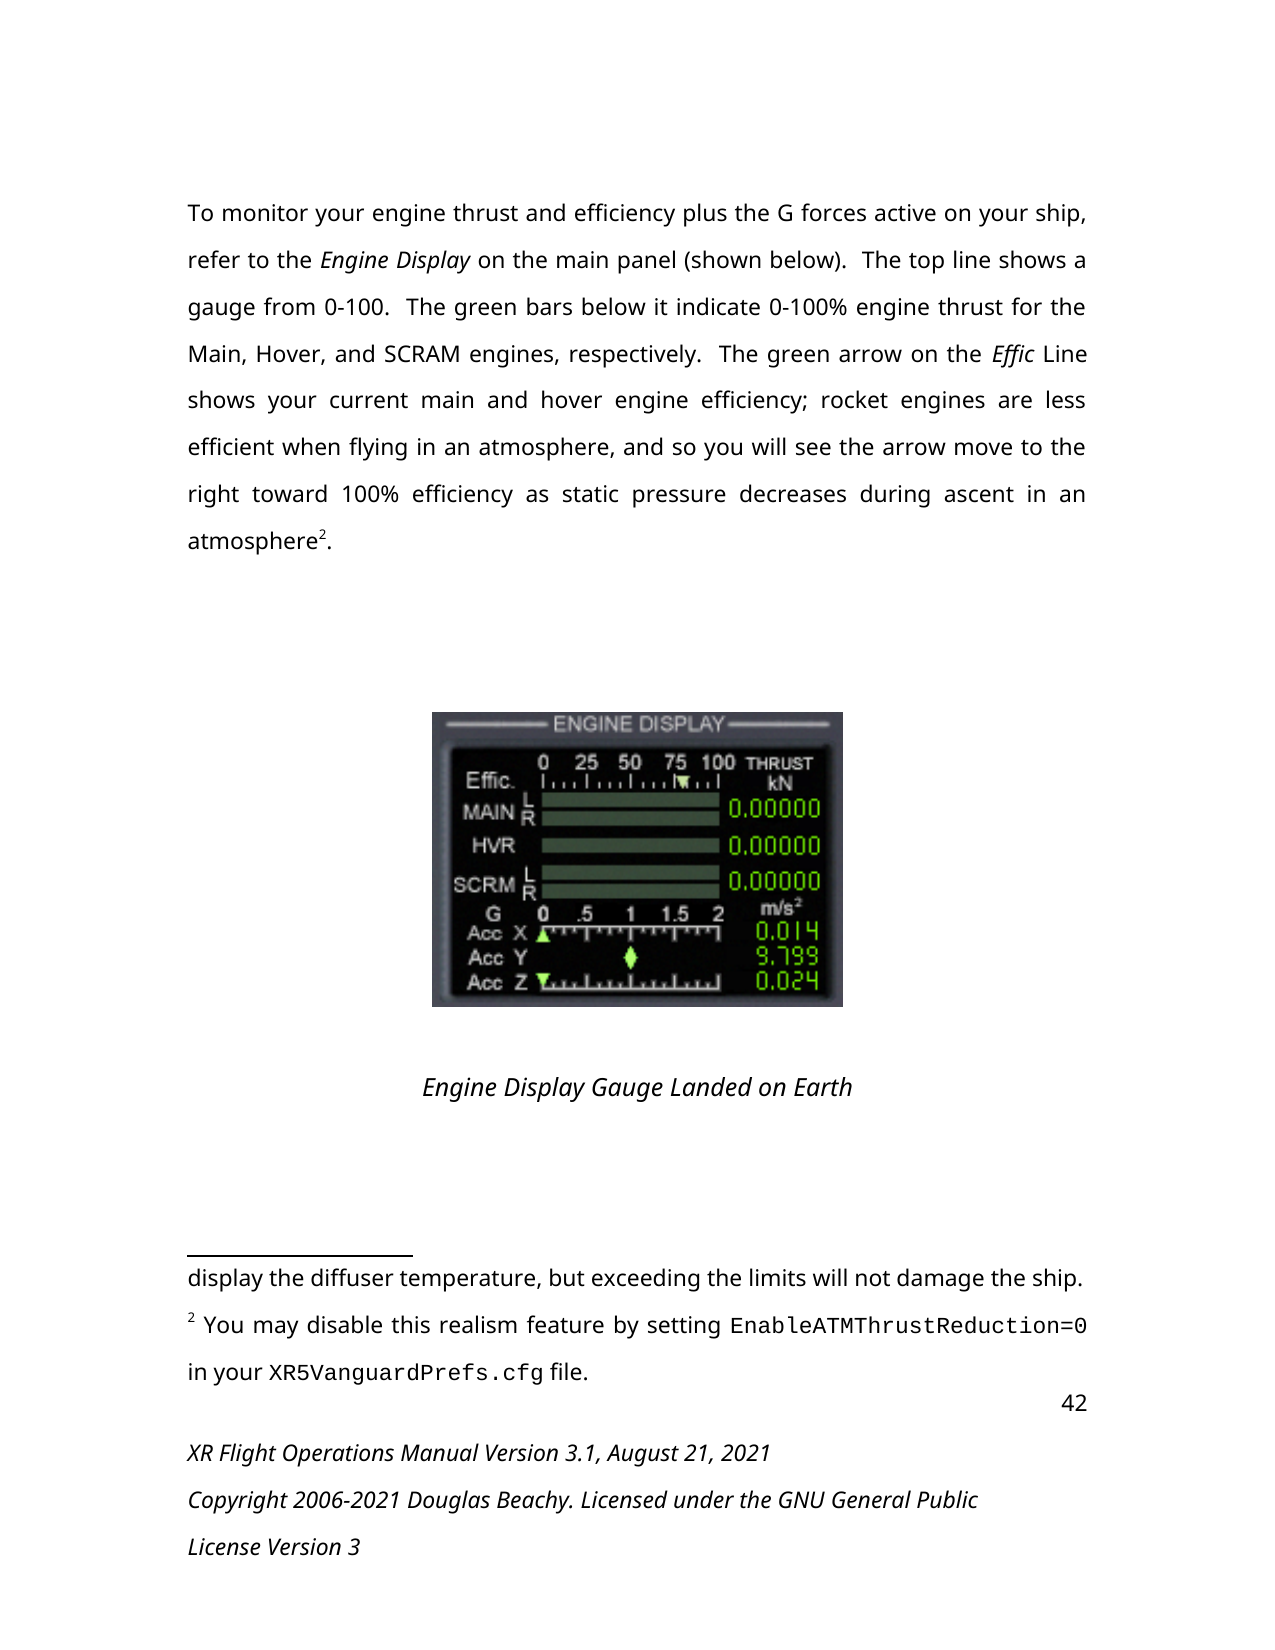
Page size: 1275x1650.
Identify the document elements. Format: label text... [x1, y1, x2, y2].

picture [432, 712, 843, 1007]
text Engine Display Gauge Landed on Earth [187, 1069, 1087, 1103]
text To monitor your engine thrust and efficiency plus the G forces active on your ship, refer to the Engine Display on the main panel (shown below). The top line shows a gauge from 0-100. The green bars below it indicate 0-100% engine thrust for the , Hover, and SCRAM engines, respectively. The green arrow on the Effic Line shows your current main and hover engine efficiency; rocket engines are less efficient when flying in an atmosphere, and so you will see the arrow move to the right toward 100% efficiency as static pressure decreases during ascent in an atmosphere. [187, 197, 1087, 556]
